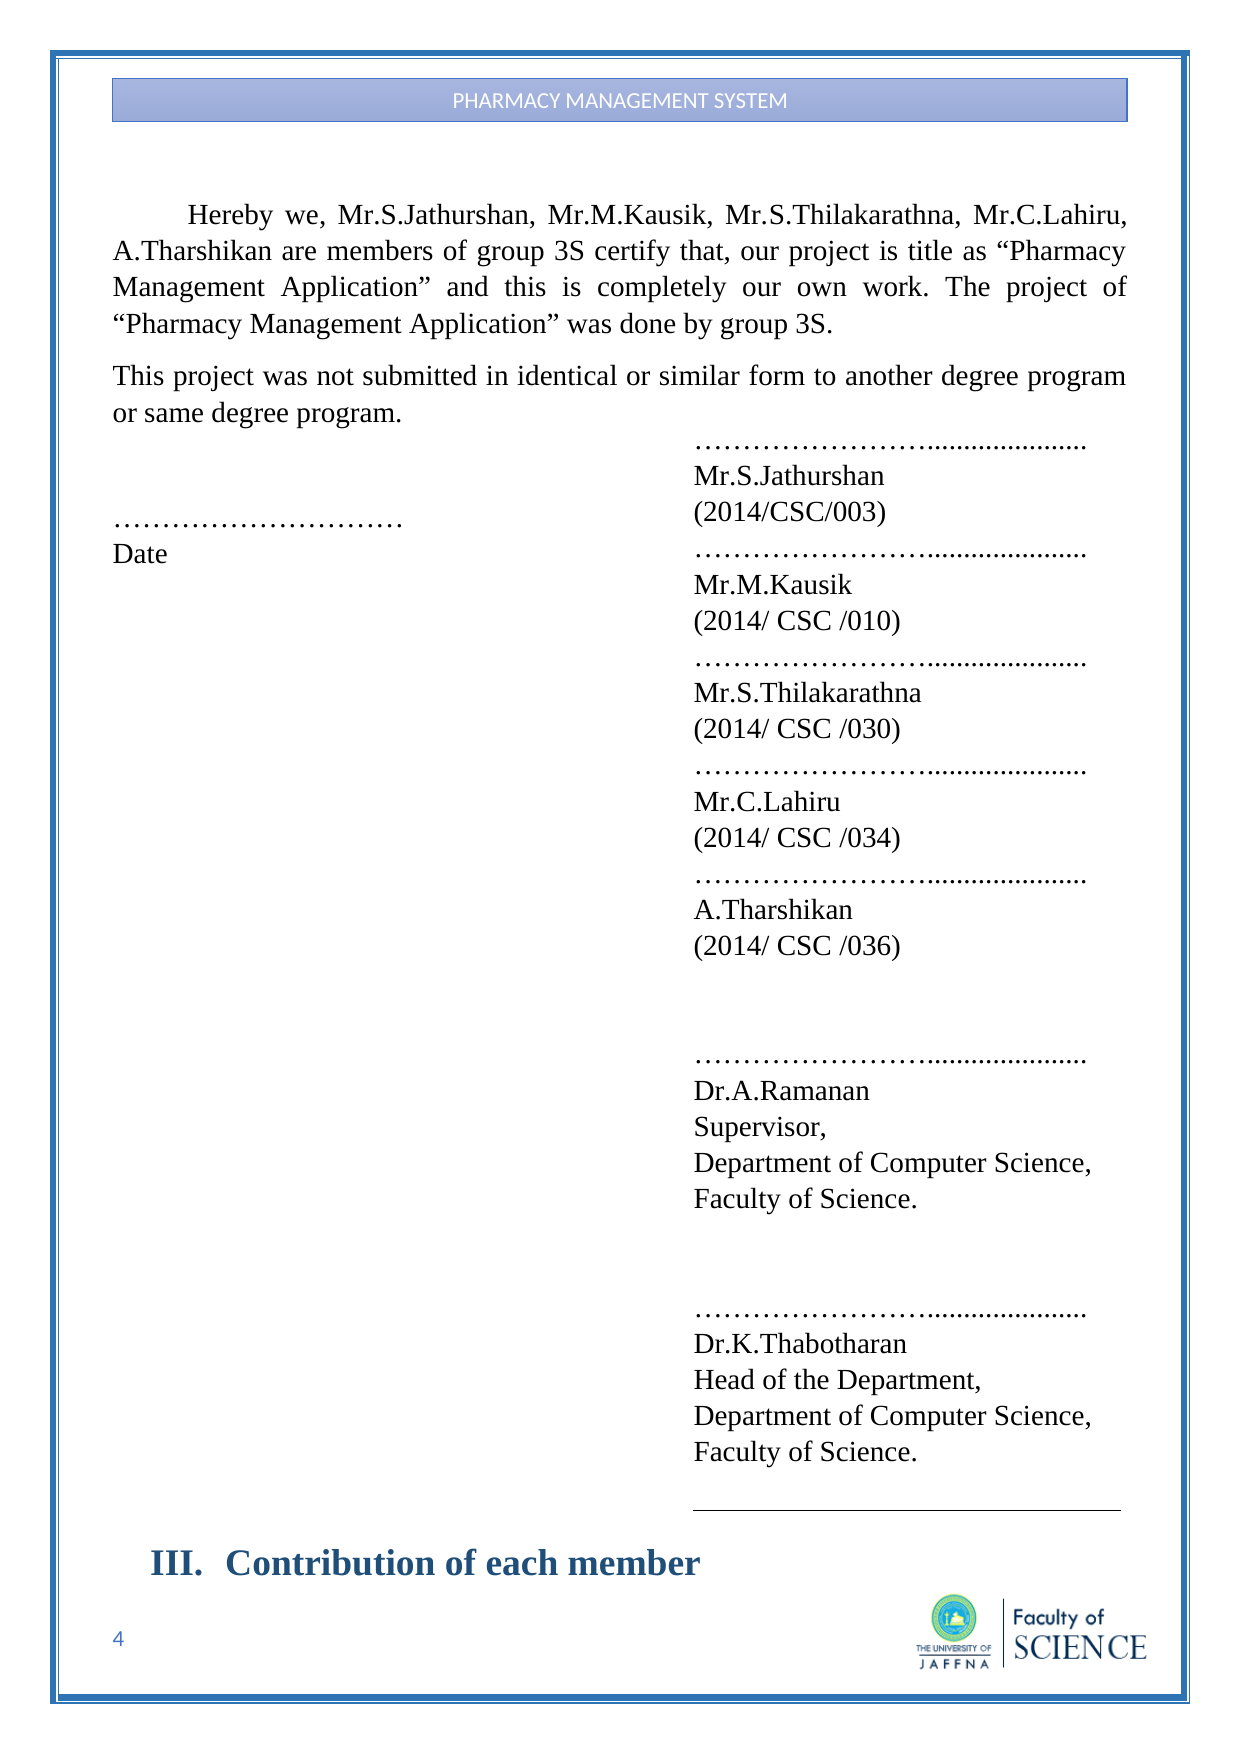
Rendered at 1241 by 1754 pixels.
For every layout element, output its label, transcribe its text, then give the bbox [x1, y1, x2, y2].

picture [879, 1589, 1181, 1674]
text ………………………… Date [112, 500, 678, 570]
text This project was not submitted in identical or similar form to another degree program or same degree program. [112, 358, 1128, 428]
list Contribution of each member [150, 1540, 1128, 1583]
text Hereby we, Mr.S.Jathurshan, Mr.M.Kausik, Mr.S.Thilakarathna, Mr.C.Lahiru, A.Tharshikan are members of group 3S certify that, our project is title as “Pharmacy Management Application” and this is completely our own work. The project of “Pharmacy Management Application” was done by group 3S. [112, 197, 1128, 339]
